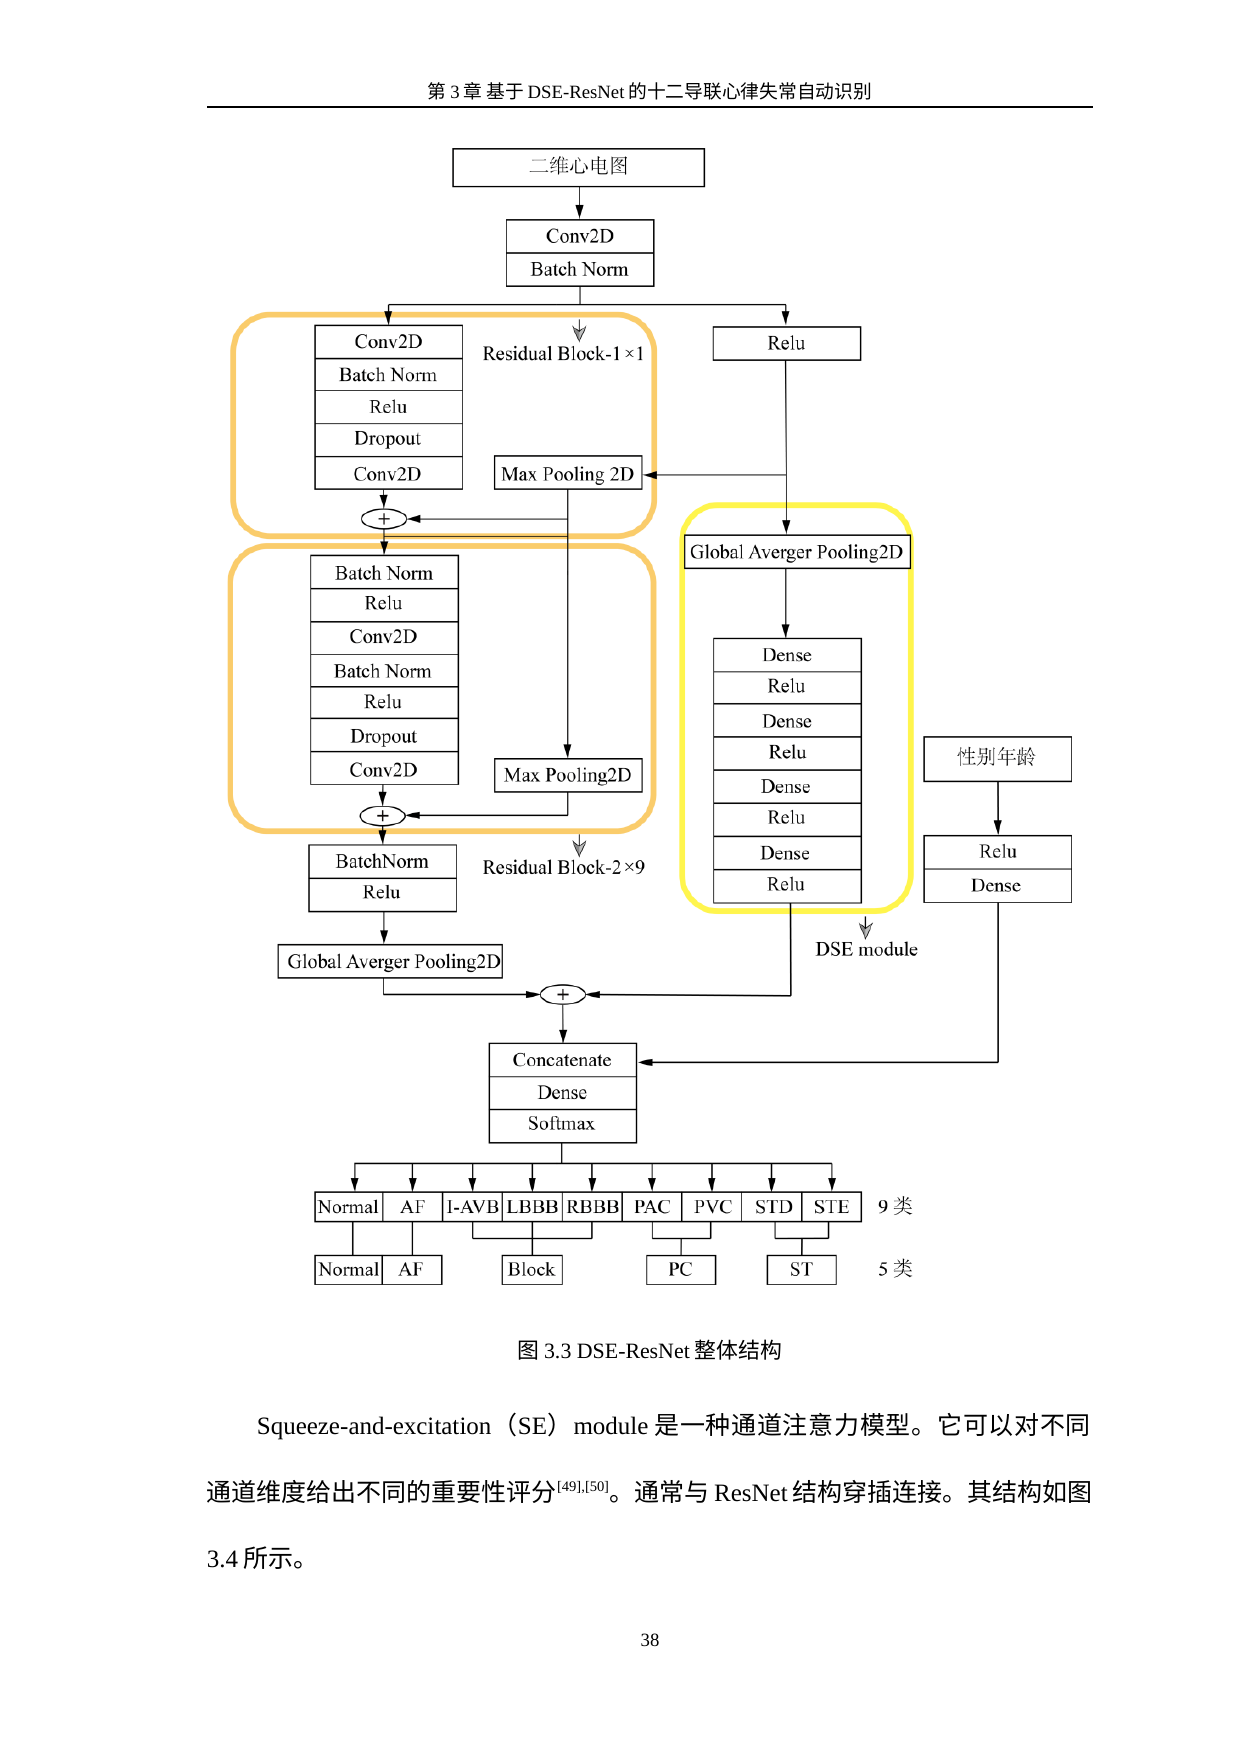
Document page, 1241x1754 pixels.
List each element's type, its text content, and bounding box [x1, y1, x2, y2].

picture [227, 148, 1072, 1285]
text Squeeze-and-excitation（SE）module是一种通道注意力模型。它可以对不同通道维度给出不同的重要性评分[49,50]。通常与ResNet结构穿插连接。其结构如图3.4所示。 [207, 1391, 1093, 1589]
text 图3.3 DSE-ResNet整体结构 [207, 1333, 1093, 1366]
